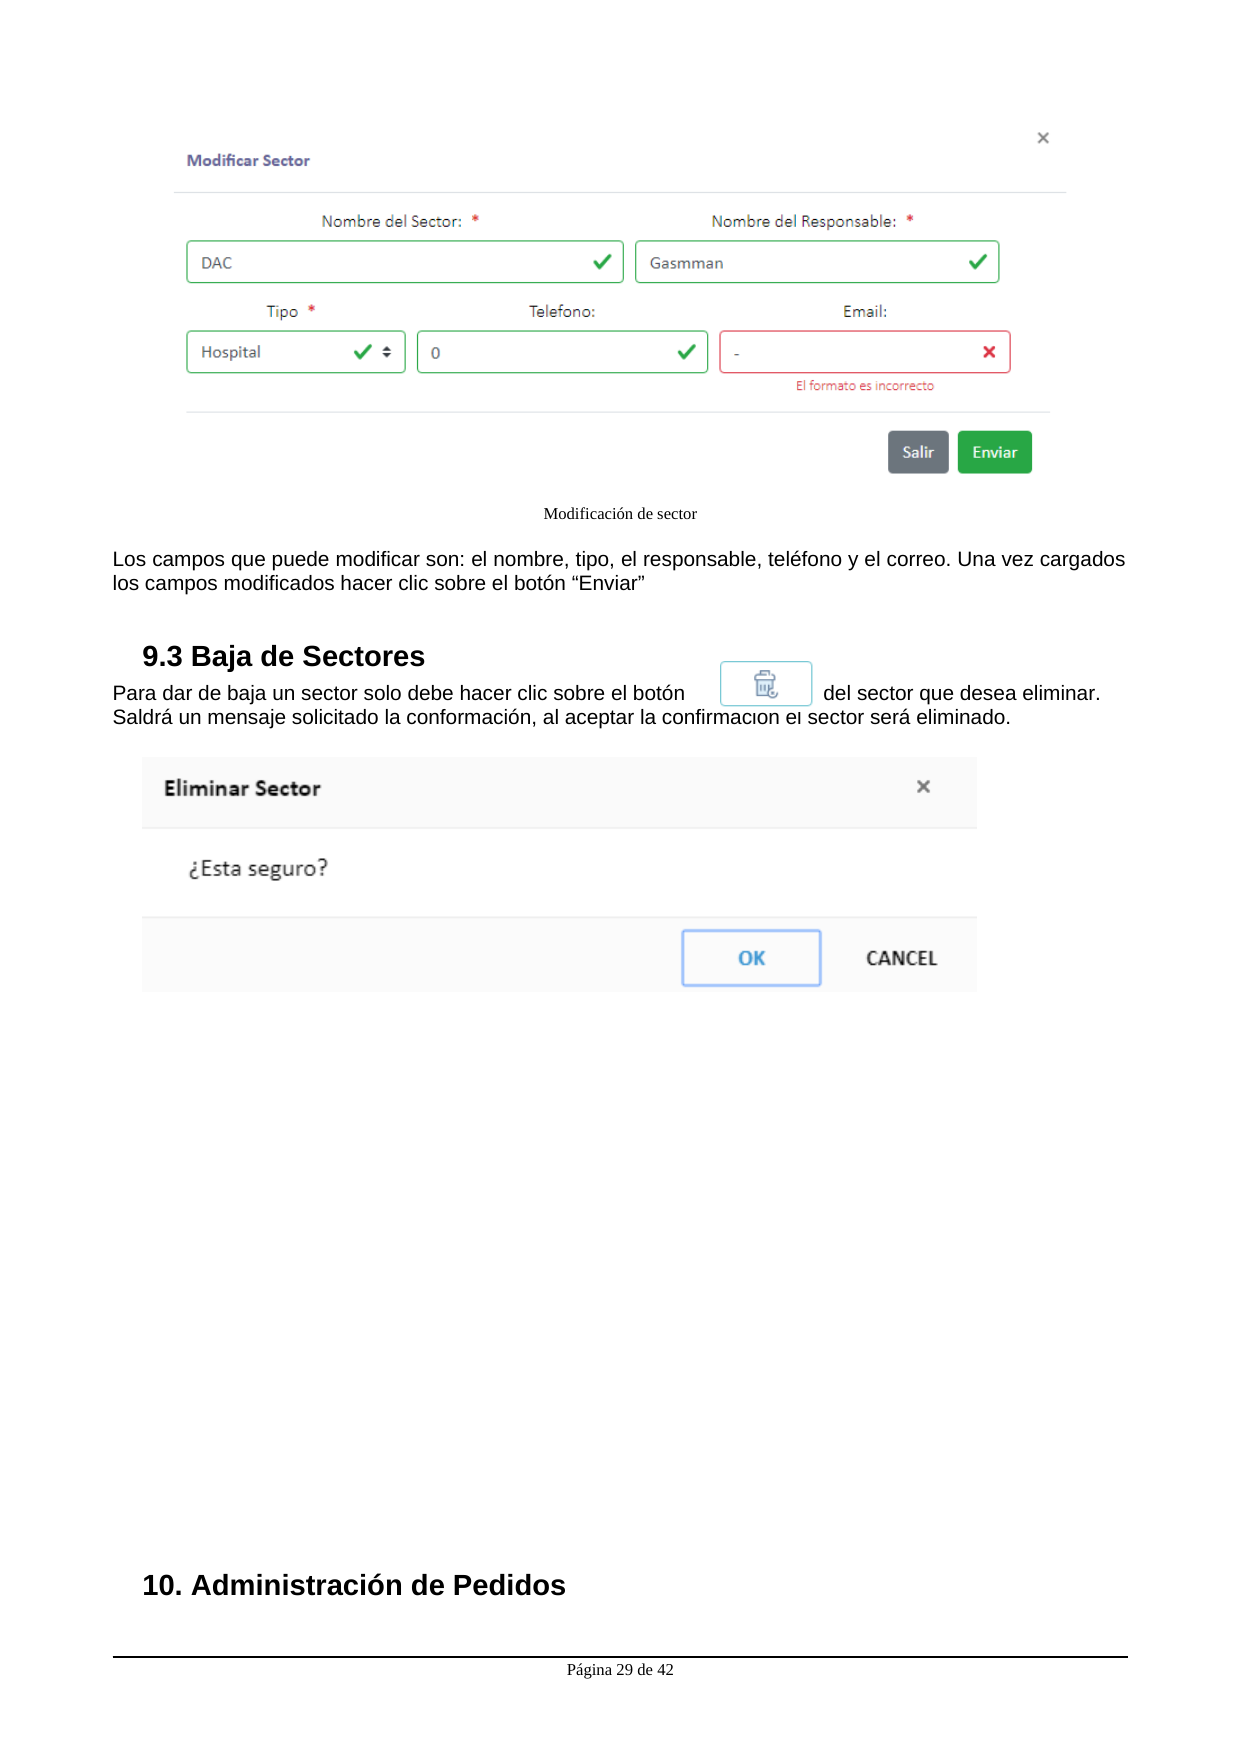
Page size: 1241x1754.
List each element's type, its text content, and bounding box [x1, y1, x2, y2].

picture [173, 112, 1067, 504]
text Para dar de baja un sector solo debe hacer clic sobre el botón del sector que desea eliminar. Saldrá un mensaje solicitado la conformación, al aceptar la confirmación el sector será eliminado. [112, 681, 1128, 728]
text 9.3 Baja de Sectores [112, 639, 1128, 672]
text Los campos que puede modificar son: el nombre, tipo, el responsable, teléfono y el correo. Una vez cargados los campos modificados hacer clic sobre el botón “Enviar” [112, 547, 1128, 595]
text 10. Administración de Pedidos [112, 1568, 1128, 1601]
picture [142, 757, 977, 992]
picture [719, 660, 817, 712]
text Modificación de sector [112, 504, 1128, 523]
